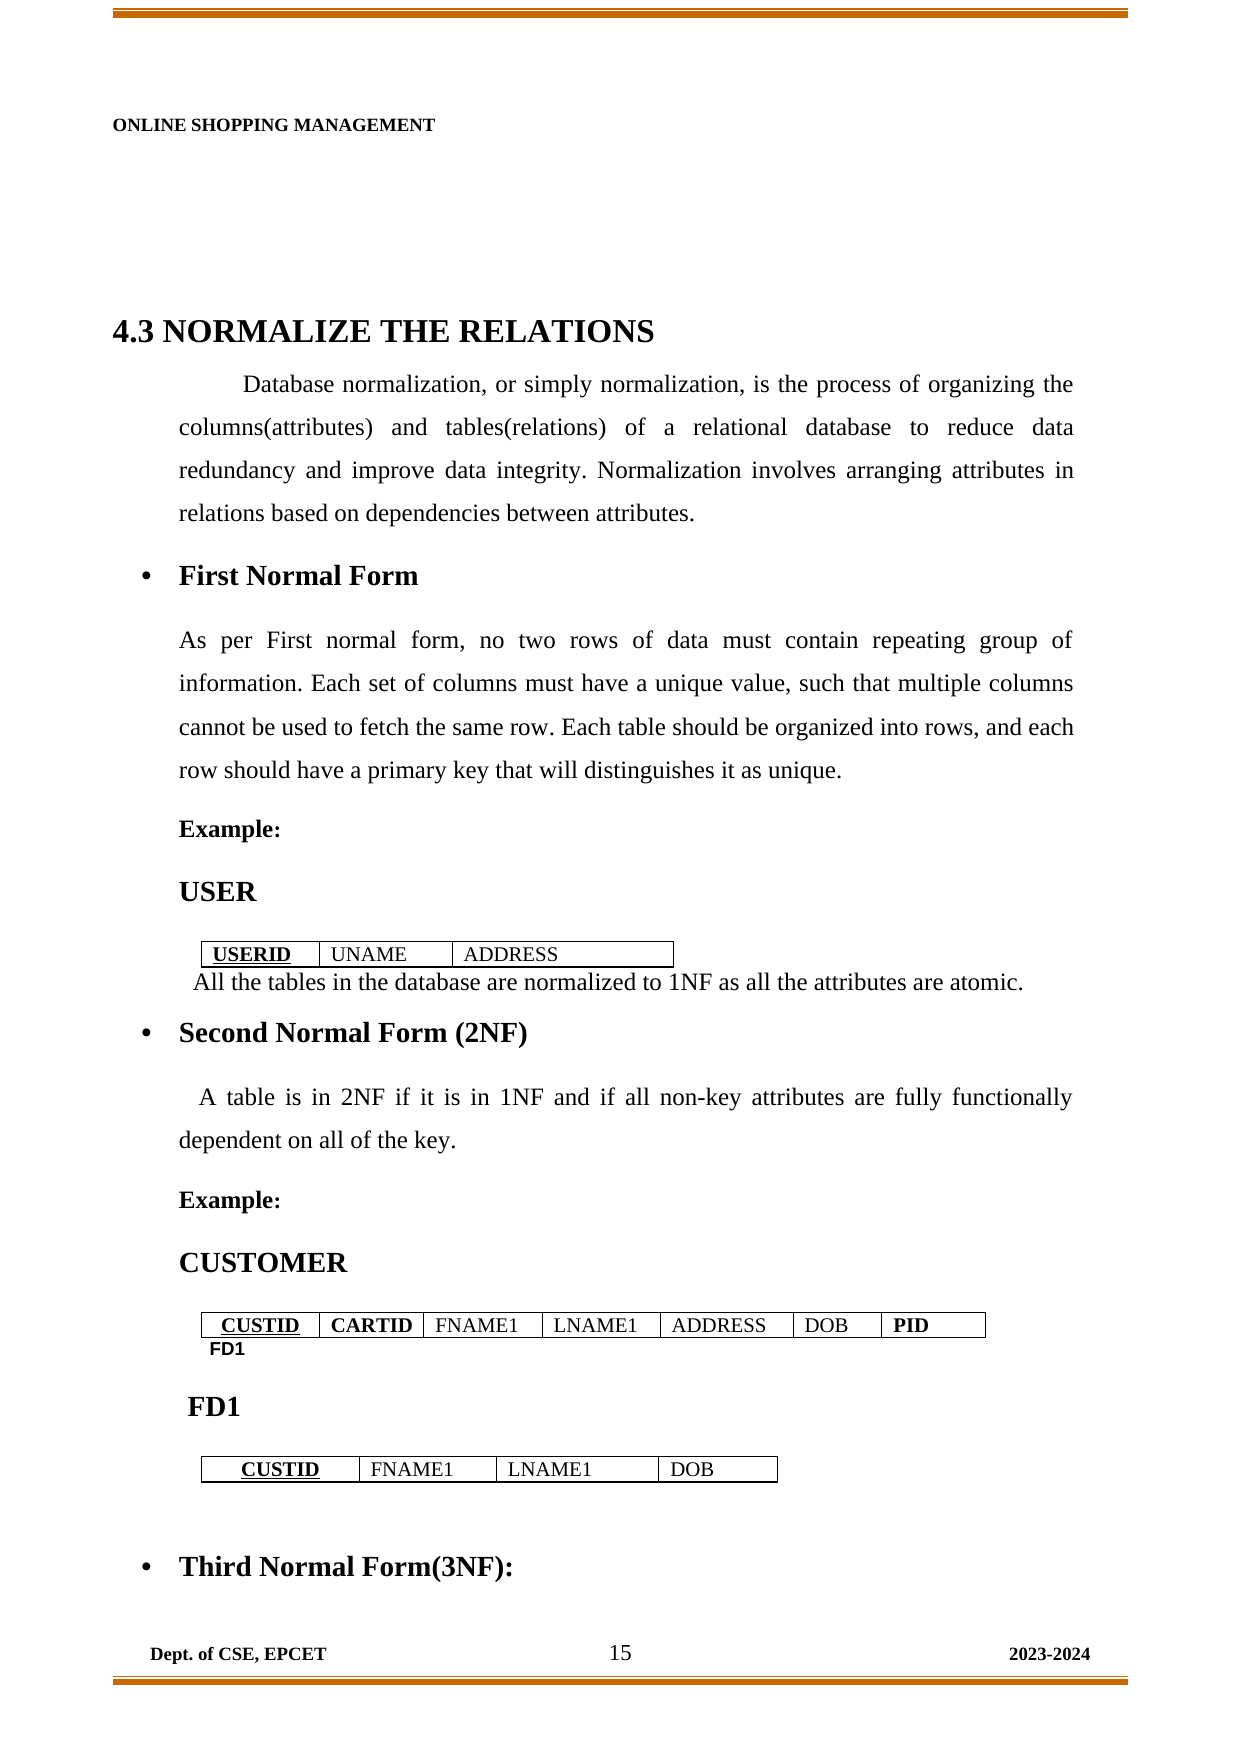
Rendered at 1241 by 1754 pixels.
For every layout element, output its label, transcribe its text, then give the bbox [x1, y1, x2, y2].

table_header DOB [794, 1313, 881, 1337]
table_header FNAME1 [360, 1457, 496, 1481]
text USER [179, 874, 1074, 908]
table_header LNAME1 [543, 1313, 660, 1337]
text Database normalization, or simply normalization, is the process of organizing the columns(attributes) and tables(relations) of a relational database to reduce data redundancy and improve data integrity. Normalization involves arranging attributes in relations based on dependencies between attributes. [179, 369, 1074, 527]
table_header CARTID [320, 1313, 423, 1337]
table_header FNAME1 [424, 1313, 542, 1337]
table_header CUSTID [202, 1457, 359, 1481]
text As per First normal form, no two rows of data must contain repeating group of information. Each set of columns must have a unique value, such that multiple columns cannot be used to fetch the same row. Each table should be organized into rows, and each row should have a primary key that will distinguishes it as unique. [179, 625, 1074, 783]
list First Normal Form [141, 558, 1074, 592]
text CUSTOMER [179, 1245, 1074, 1278]
text FD1 [112, 1389, 1074, 1423]
text 4.3 NORMALIZE THE RELATIONS [112, 311, 1128, 349]
table_header ADDRESS [661, 1313, 793, 1337]
text Example: [179, 814, 1074, 843]
table_header CUSTID [202, 1313, 319, 1337]
text FD1 [112, 1338, 1074, 1359]
list Second Normal Form (2NF) [141, 1015, 1074, 1049]
text Example: [179, 1185, 1074, 1214]
text All the tables in the database are normalized to 1NF as all the attributes are atomic. [112, 967, 1128, 996]
list Third Normal Form(3NF): [141, 1549, 1074, 1583]
table_header DOB [659, 1457, 777, 1481]
table_header LNAME1 [497, 1457, 658, 1481]
table_header PID [882, 1313, 985, 1337]
text A table is in 2NF if it is in 1NF and if all non-key attributes are fully functionally dependent on all of the key. [179, 1082, 1074, 1154]
table_header ADDRESS [453, 942, 673, 966]
table_header USERID [202, 942, 319, 966]
table_header UNAME [320, 942, 452, 966]
